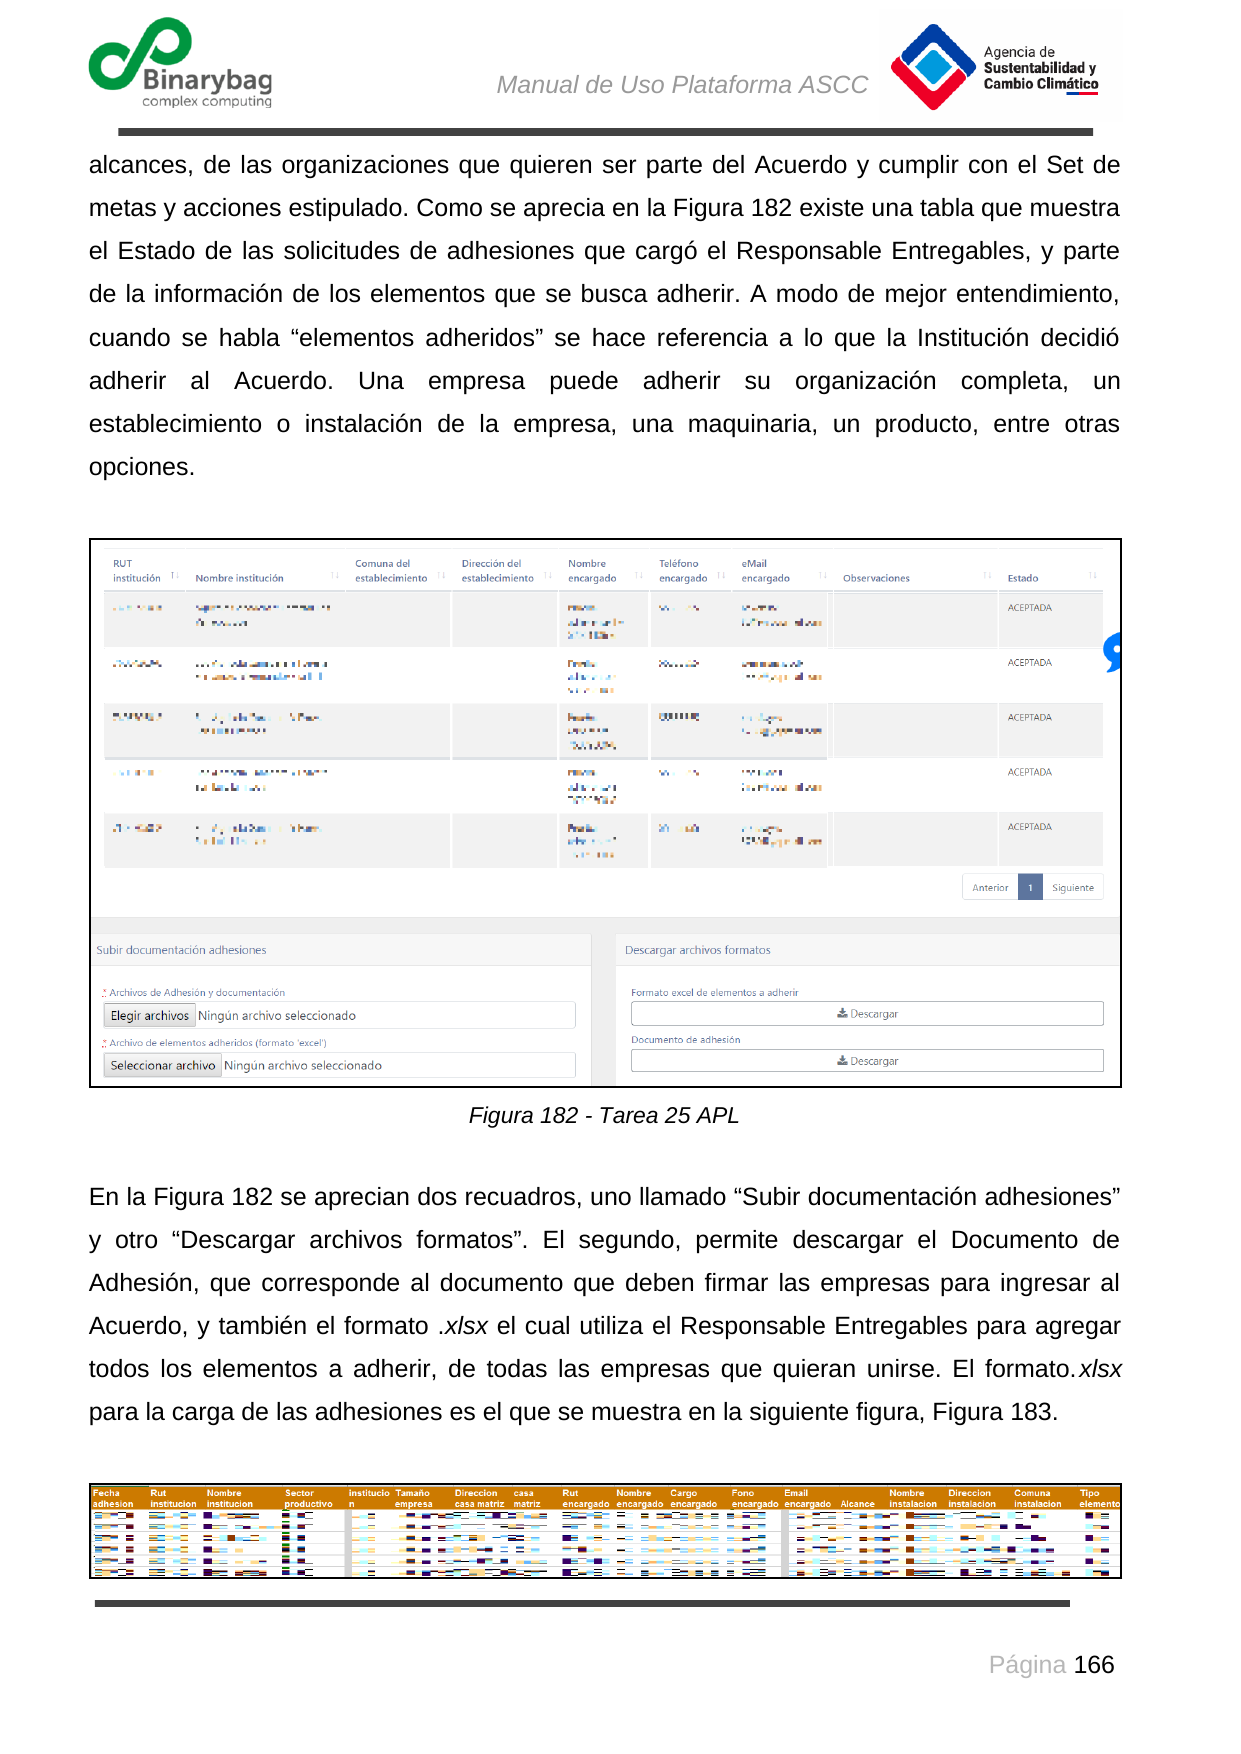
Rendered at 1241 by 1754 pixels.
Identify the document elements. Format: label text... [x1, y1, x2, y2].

picture [91, 1485, 1120, 1577]
text En la Figura 182 se aprecian dos recuadros, uno llamado “Subir documentación adhesiones” y otro “Descargar archivos formatos”. El segundo, permite descargar el Documento de Adhesión, que corresponde al documento que deben firmar las empresas para ingresar al Acuerdo, y también el formato .xlsx el cual utiliza el Responsable Entregables para agregar todos los elementos a adherir, de todas las empresas que quieran unirse. El formato.xlsx para la carga de las adhesiones es el que se muestra en la siguiente figura, Figura 183. [88, 1181, 1122, 1426]
picture [878, 9, 1123, 122]
picture [94, 1600, 1070, 1607]
picture [88, 17, 272, 108]
picture [91, 540, 1120, 1086]
text Figura 182 - Tarea 25 APL [88, 1102, 1122, 1129]
picture [118, 128, 1094, 136]
